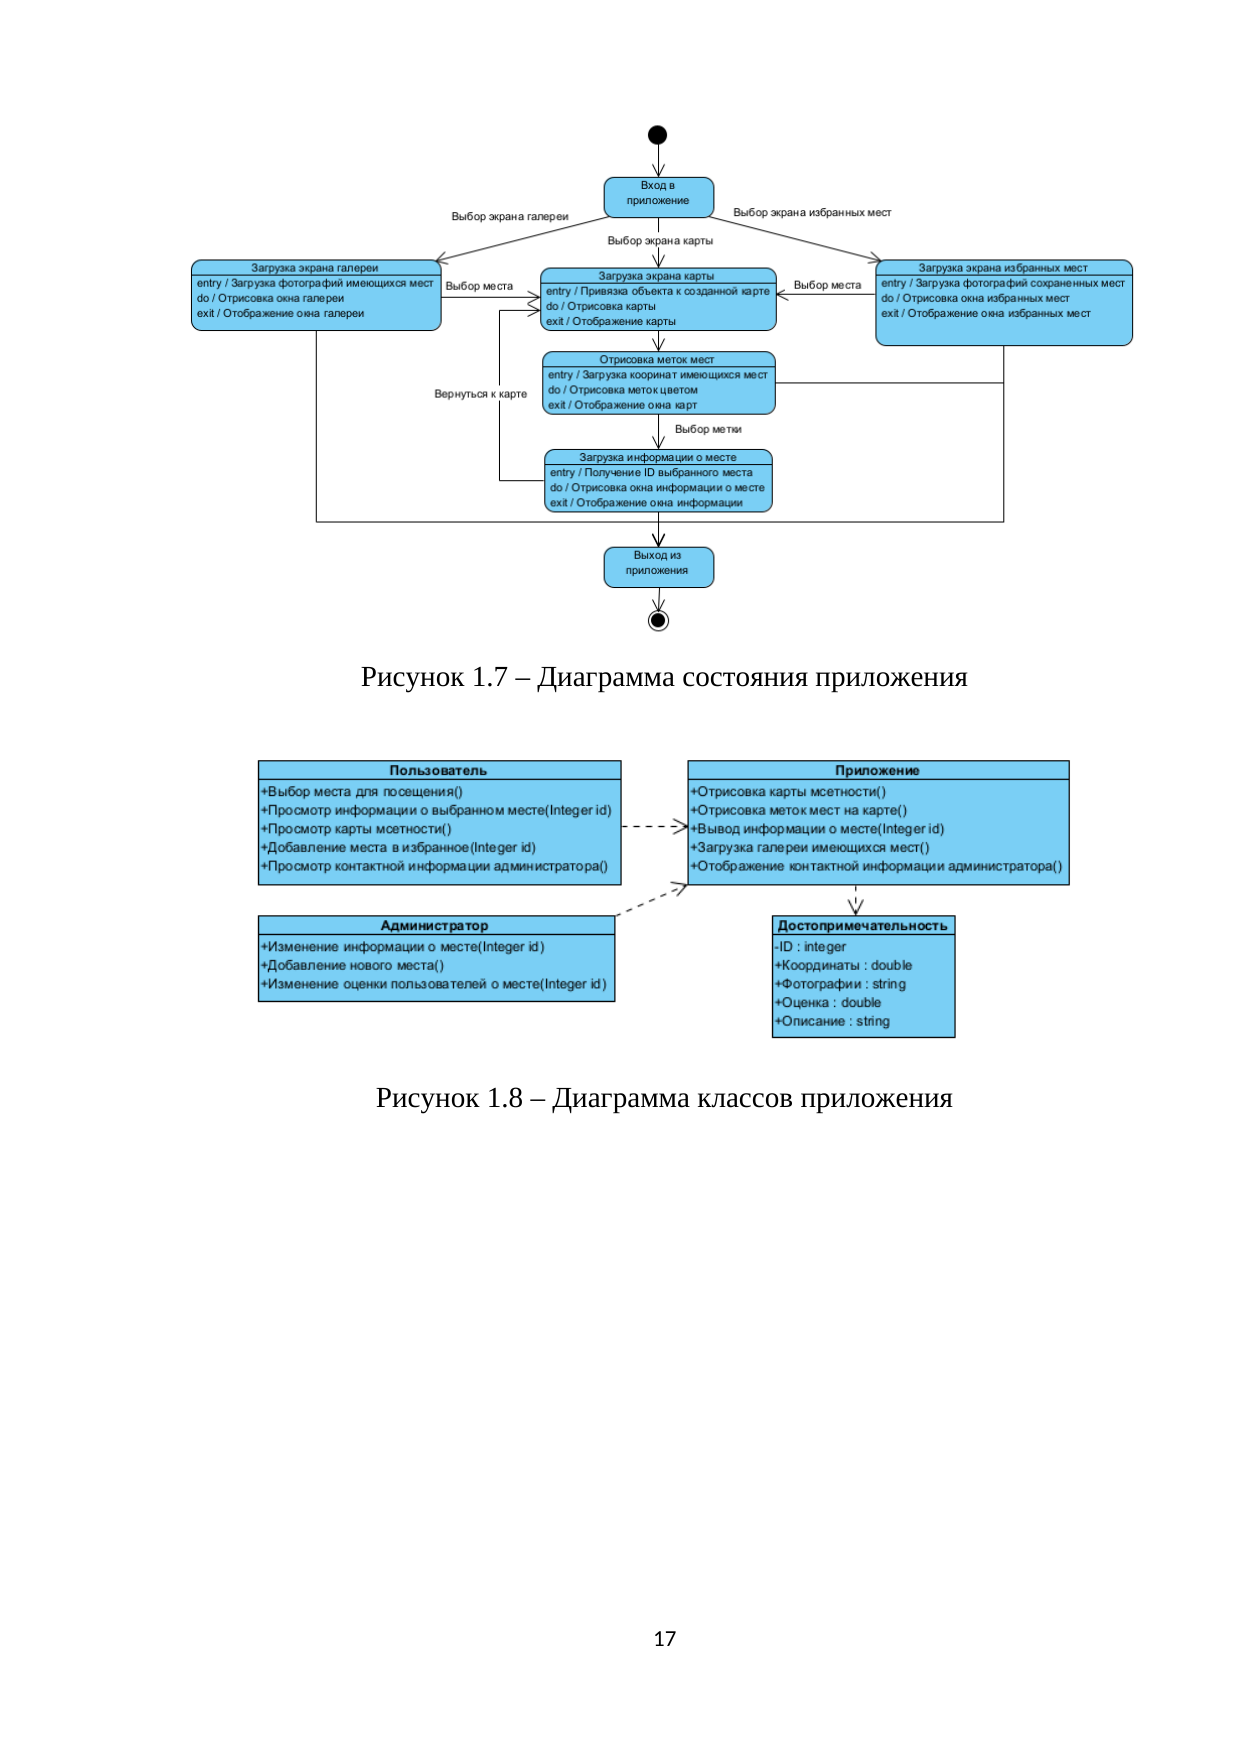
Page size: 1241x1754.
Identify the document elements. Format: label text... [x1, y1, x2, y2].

picture [239, 742, 1090, 1066]
picture [180, 118, 1148, 645]
text Рисунок 1.8 – Диаграмма классов приложения [177, 1080, 1152, 1113]
text Рисунок 1.7 – Диаграмма состояния приложения [177, 659, 1152, 692]
